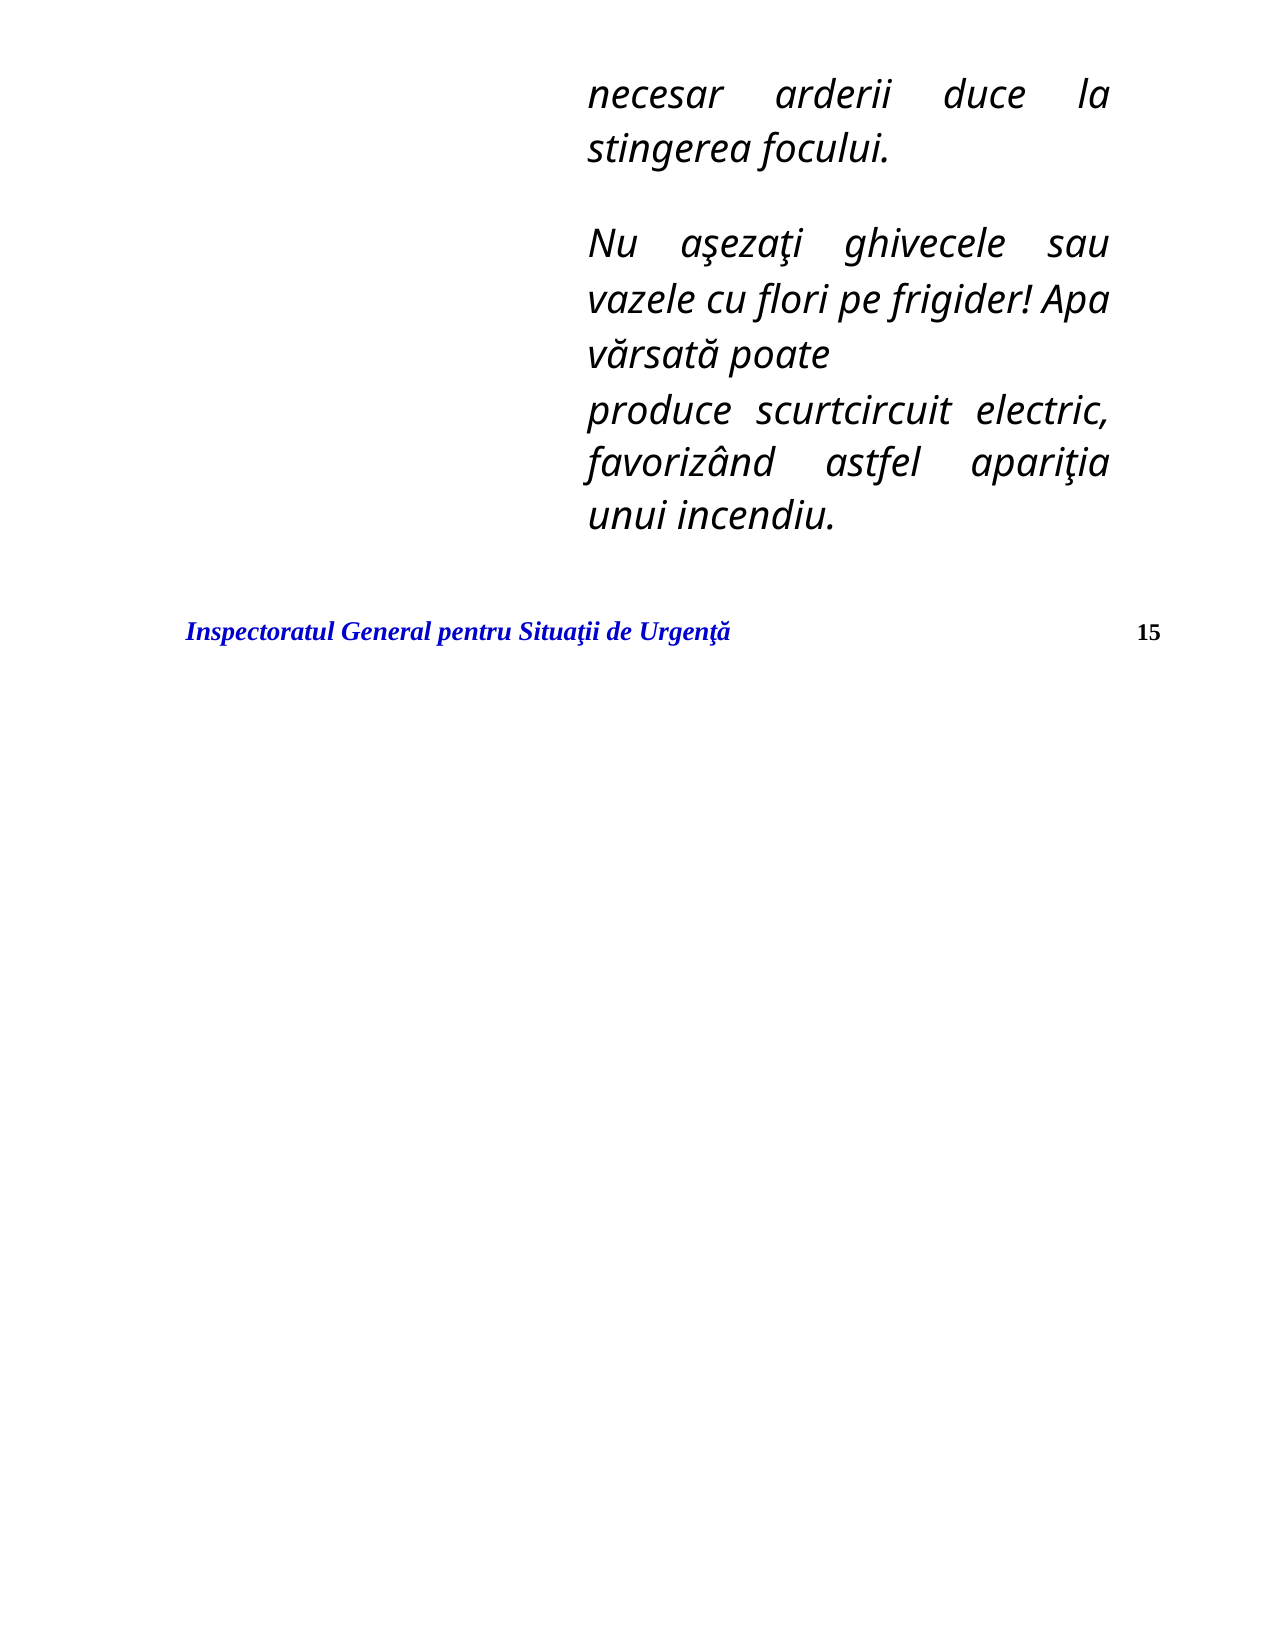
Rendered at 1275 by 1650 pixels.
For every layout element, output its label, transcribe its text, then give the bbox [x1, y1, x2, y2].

table_header 15 [953, 610, 1160, 646]
text Nu aşezaţi ghivecele sau vazele cu flori pe frigider! Apa vărsată poate [587, 215, 1110, 380]
table_header Inspectoratul General pentru Situaţii de Urgenţă [185, 610, 953, 646]
text produce scurtcircuit electric, favorizând astfel apariţia unui incendiu. [587, 382, 1110, 541]
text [587, 66, 1110, 174]
